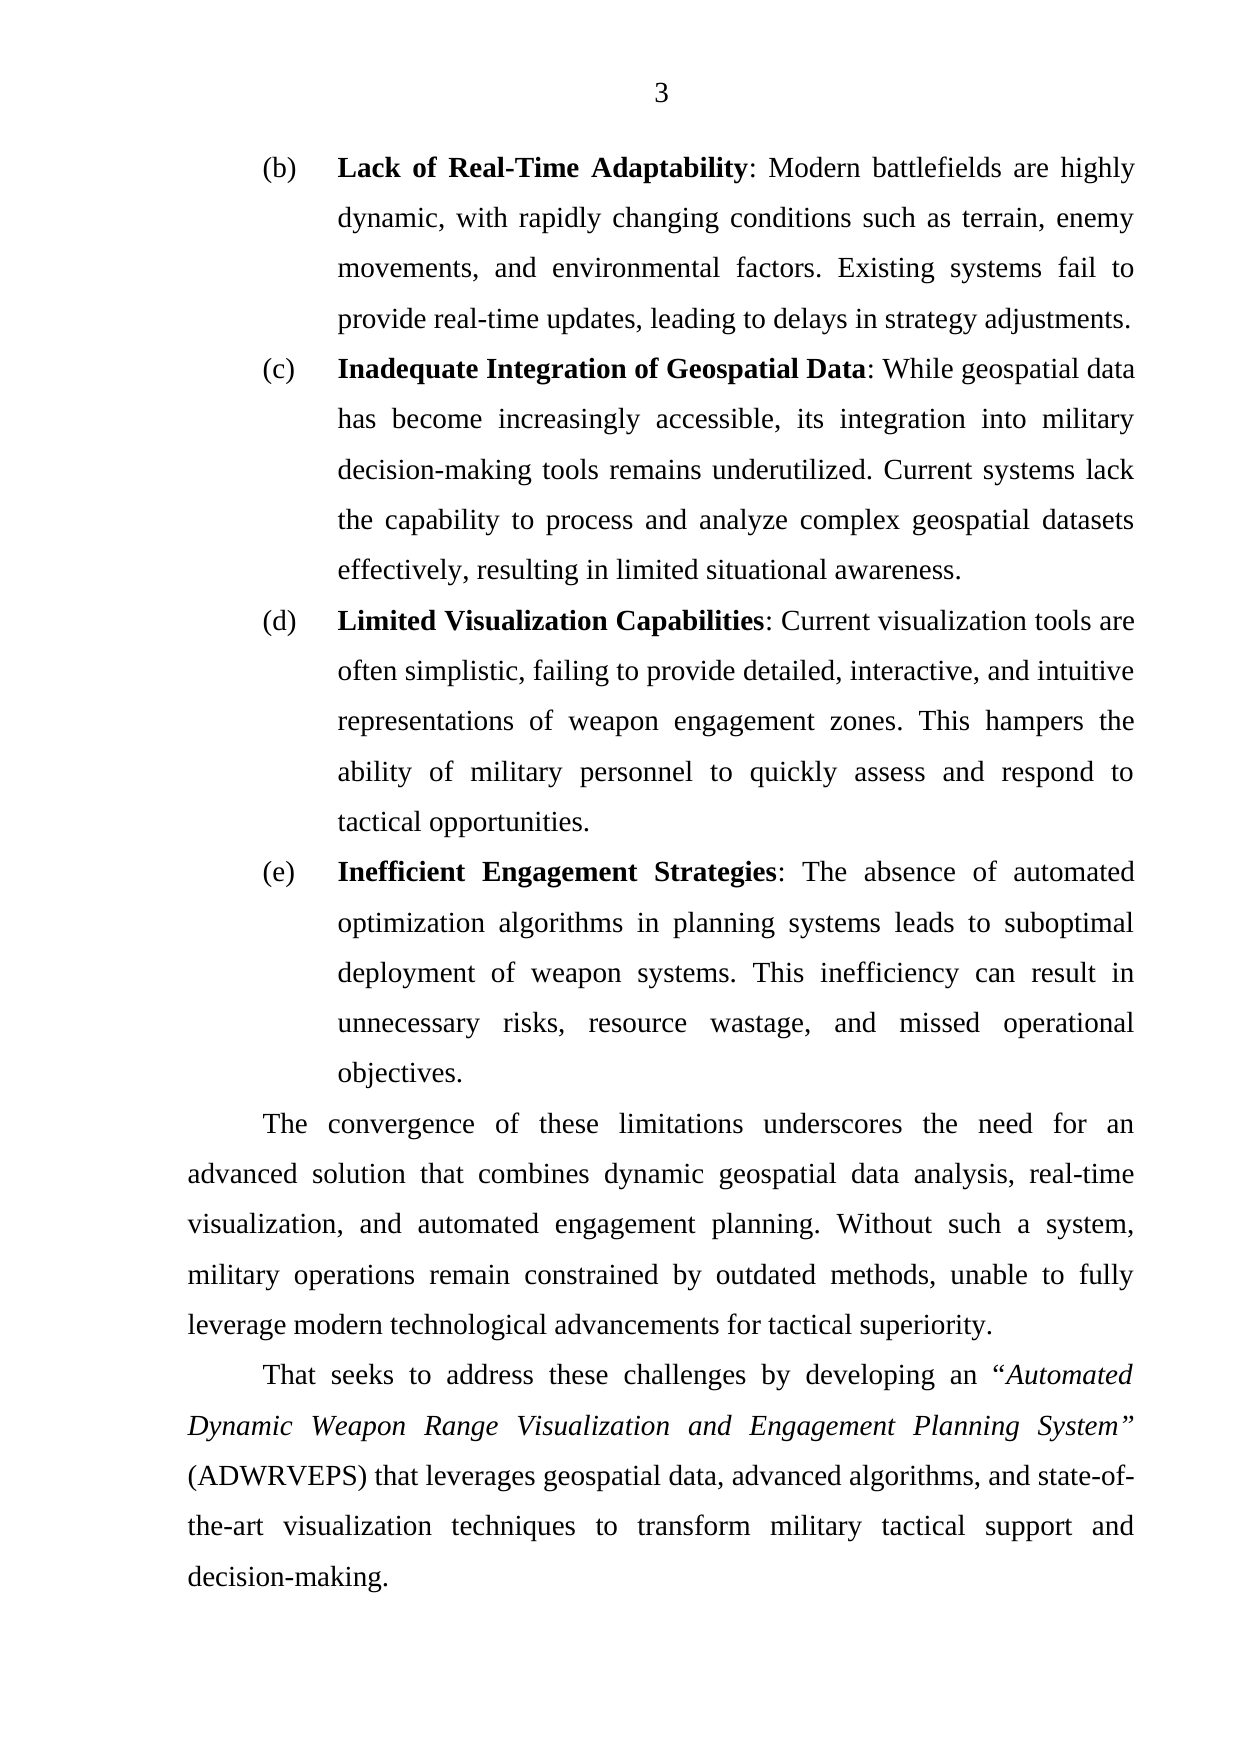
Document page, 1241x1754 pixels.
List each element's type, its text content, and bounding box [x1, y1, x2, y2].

list Lack of Real-Time Adaptability: Modern battlefields are highly dynamic, with rapidly changing conditions such as terrain, enemy movements, and environmental factors. Existing systems fail to provide real-time updates, leading to delays in strategy adjustments. [262, 150, 1135, 334]
list Limited Visualization Capabilities: Current visualization tools are often simplistic, failing to provide detailed, interactive, and intuitive representations of weapon engagement zones. This hampers the ability of military personnel to quickly assess and respond to tactical opportunities. [262, 603, 1135, 838]
list Inefficient Engagement Strategies: The absence of automated optimization algorithms in planning systems leads to suboptimal deployment of weapon systems. This inefficiency can result in unnecessary risks, resource wastage, and missed operational objectives. [262, 854, 1135, 1089]
list Inadequate Integration of Geospatial Data: While geospatial data has become increasingly accessible, its integration into military decision-making tools remains underutilized. Current systems lack the capability to process and analyze complex geospatial datasets effectively, resulting in limited situational awareness. [262, 351, 1135, 586]
text That seeks to address these challenges by developing an “Automated Dynamic Weapon Range Visualization and Engagement Planning System” (ADWRVEPS) that leverages geospatial data, advanced algorithms, and state-of-the-art visualization techniques to transform military tactical support and decision-making. [187, 1357, 1135, 1592]
text The convergence of these limitations underscores the need for an advanced solution that combines dynamic geospatial data analysis, real-time visualization, and automated engagement planning. Without such a system, military operations remain constrained by outdated methods, unable to fully leverage modern technological advancements for tactical superiority. [187, 1106, 1135, 1341]
